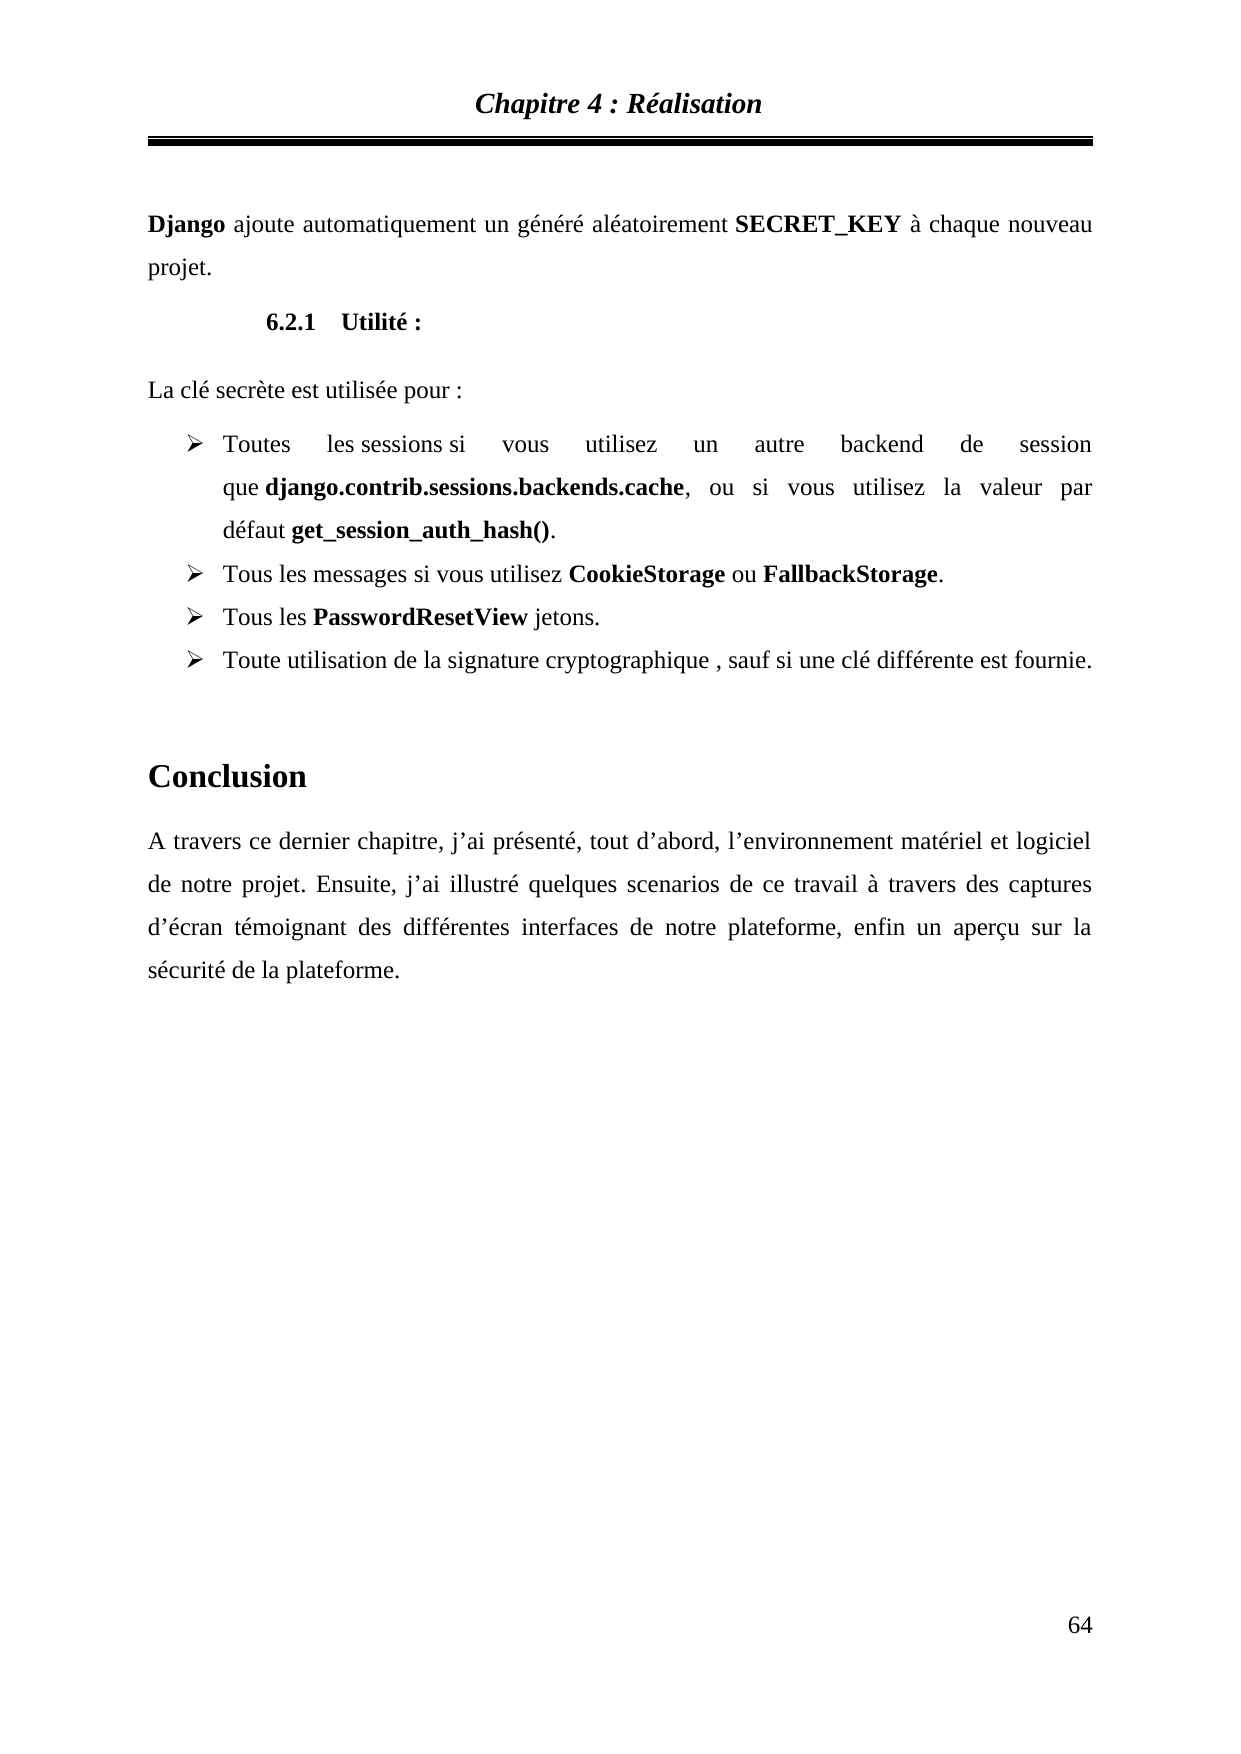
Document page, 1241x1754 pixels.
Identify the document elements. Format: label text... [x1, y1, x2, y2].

text A travers ce dernier chapitre, j’ai présenté, tout d’abord, l’environnement matériel et logiciel de notre projet. Ensuite, j’ai illustré quelques scenarios de ce travail à travers des captures d’écran témoignant des différentes interfaces de notre plateforme, enfin un aperçu sur la sécurité de la plateforme. [148, 826, 1093, 984]
list Toutes les sessions si vous utilisez un autre backend de session que django.contrib.sessions.backends.cache, ou si vous utilisez la valeur par défaut get_session_auth_hash(). [185, 429, 1093, 544]
list Tous les messages si vous utilisez CookieStorage ou FallbackStorage. [185, 559, 1093, 587]
list Tous les PasswordResetView jetons. [185, 602, 1093, 631]
list Toute utilisation de la signature cryptographique , sauf si une clé différente est fournie. [185, 645, 1093, 674]
subtitle Utilité : [266, 307, 1093, 336]
text Django ajoute automatiquement un généré aléatoirement SECRET_KEY à chaque nouveau projet. [148, 209, 1093, 281]
subtitle Conclusion [148, 756, 1093, 794]
text La clé secrète est utilisée pour : [148, 376, 1093, 404]
